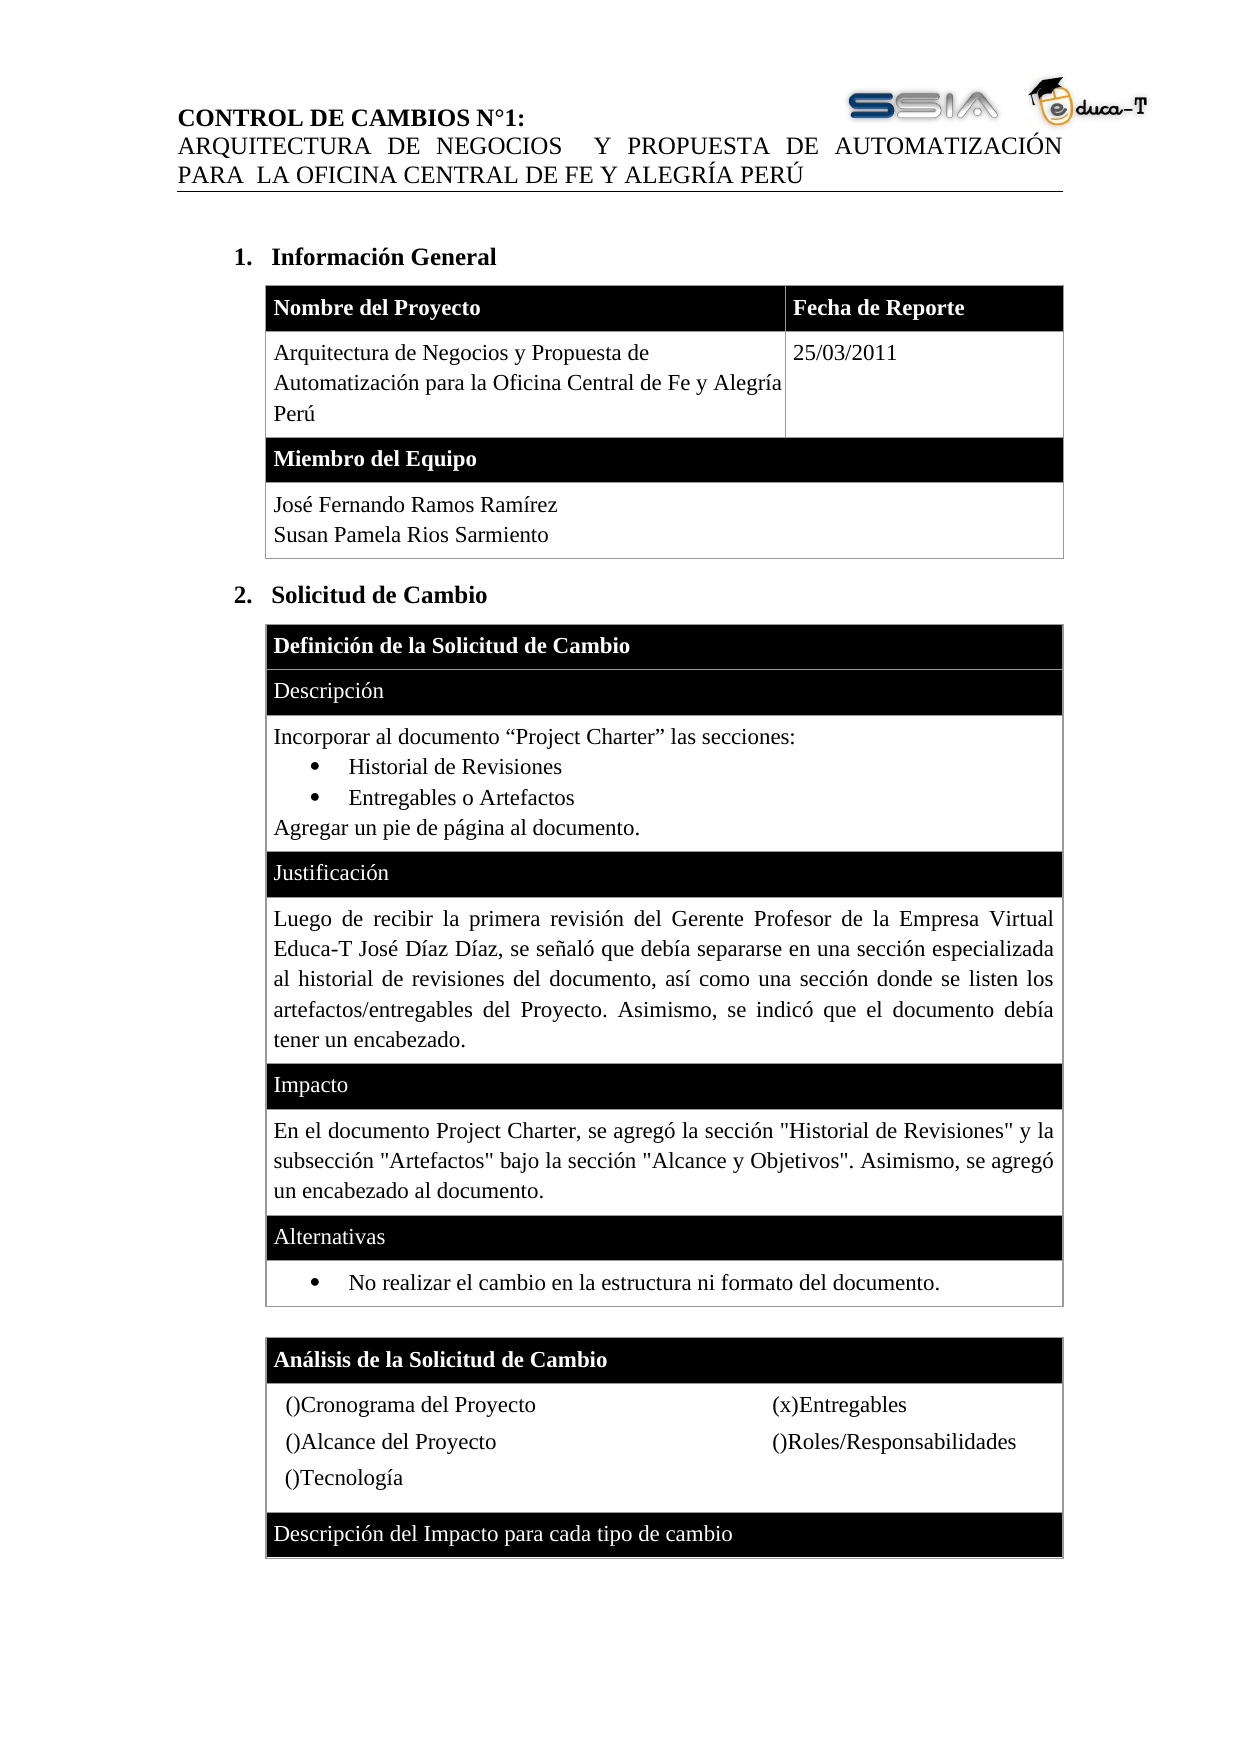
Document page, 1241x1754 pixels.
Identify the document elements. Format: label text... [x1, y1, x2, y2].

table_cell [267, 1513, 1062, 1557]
picture [837, 85, 1011, 128]
subtitle Solicitud de Cambio [233, 580, 1063, 609]
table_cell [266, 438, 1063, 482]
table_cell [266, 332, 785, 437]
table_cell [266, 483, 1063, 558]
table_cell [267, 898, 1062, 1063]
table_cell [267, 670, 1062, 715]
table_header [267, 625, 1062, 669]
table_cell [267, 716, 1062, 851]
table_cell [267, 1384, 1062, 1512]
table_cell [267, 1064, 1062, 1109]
picture [1025, 71, 1154, 134]
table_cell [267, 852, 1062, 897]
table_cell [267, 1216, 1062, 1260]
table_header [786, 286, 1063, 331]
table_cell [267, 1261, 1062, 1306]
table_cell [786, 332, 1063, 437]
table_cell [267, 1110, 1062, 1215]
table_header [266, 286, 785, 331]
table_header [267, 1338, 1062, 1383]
subtitle Información General [233, 242, 1063, 270]
